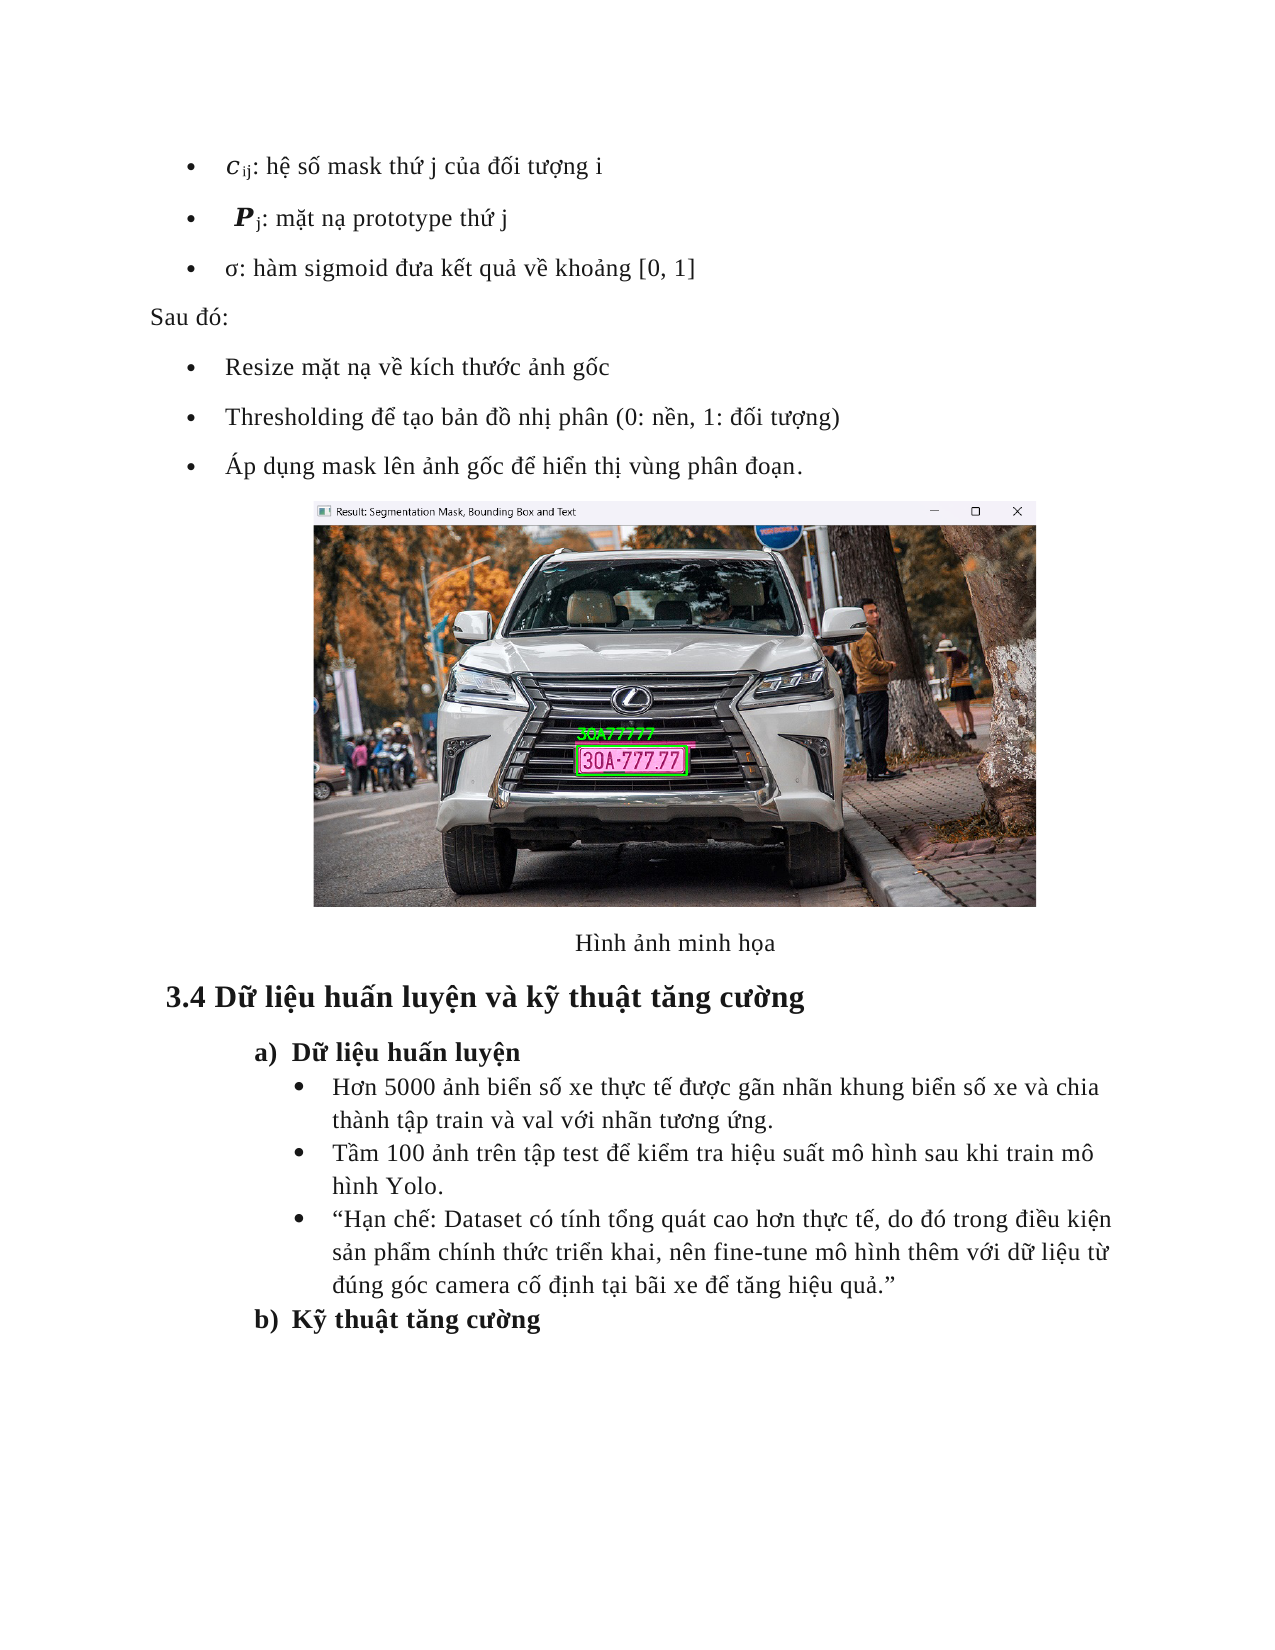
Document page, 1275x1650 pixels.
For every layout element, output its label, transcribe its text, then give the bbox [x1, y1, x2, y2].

picture [313, 501, 1037, 907]
text Hình ảnh minh họa [225, 928, 1125, 957]
list Dữ liệu huấn luyện [254, 1036, 1125, 1067]
list 𝑷ⱼ: mặt nạ prototype thứ j [187, 201, 1125, 232]
list 𝑐ᵢⱼ: hệ số mask thứ j của đối tượng i [187, 150, 1125, 180]
list Tầm 100 ảnh trên tập test để kiểm tra hiệu suất mô hình sau khi train mô hình Yolo. [294, 1138, 1125, 1200]
text Sau đó: [150, 302, 1125, 331]
list Kỹ thuật tăng cường [254, 1303, 1125, 1334]
list Resize mặt nạ về kích thước ảnh gốc [187, 352, 1125, 381]
list Áp dụng mask lên ảnh gốc để hiển thị vùng phân đoạn. [187, 451, 1125, 480]
list Hơn 5000 ảnh biển số xe thực tế được gãn nhãn khung biển số xe và chia thành tập train và val với nhãn tương ứng. [294, 1072, 1125, 1134]
list σ: hàm sigmoid đưa kết quả về khoảng [0, 1] [187, 253, 1125, 281]
list “Hạn chế: Dataset có tính tổng quát cao hơn thực tế, do đó trong điều kiện sản phẩm chính thức triển khai, nên fine-tune mô hình thêm với dữ liệu từ đúng góc camera cố định tại bãi xe để tăng hiệu quả.” [294, 1204, 1125, 1299]
list Thresholding để tạo bản đồ nhị phân (0: nền, 1: đối tượng) [187, 402, 1125, 431]
text 3.4 Dữ liệu huấn luyện và kỹ thuật tăng cường [150, 978, 1125, 1014]
